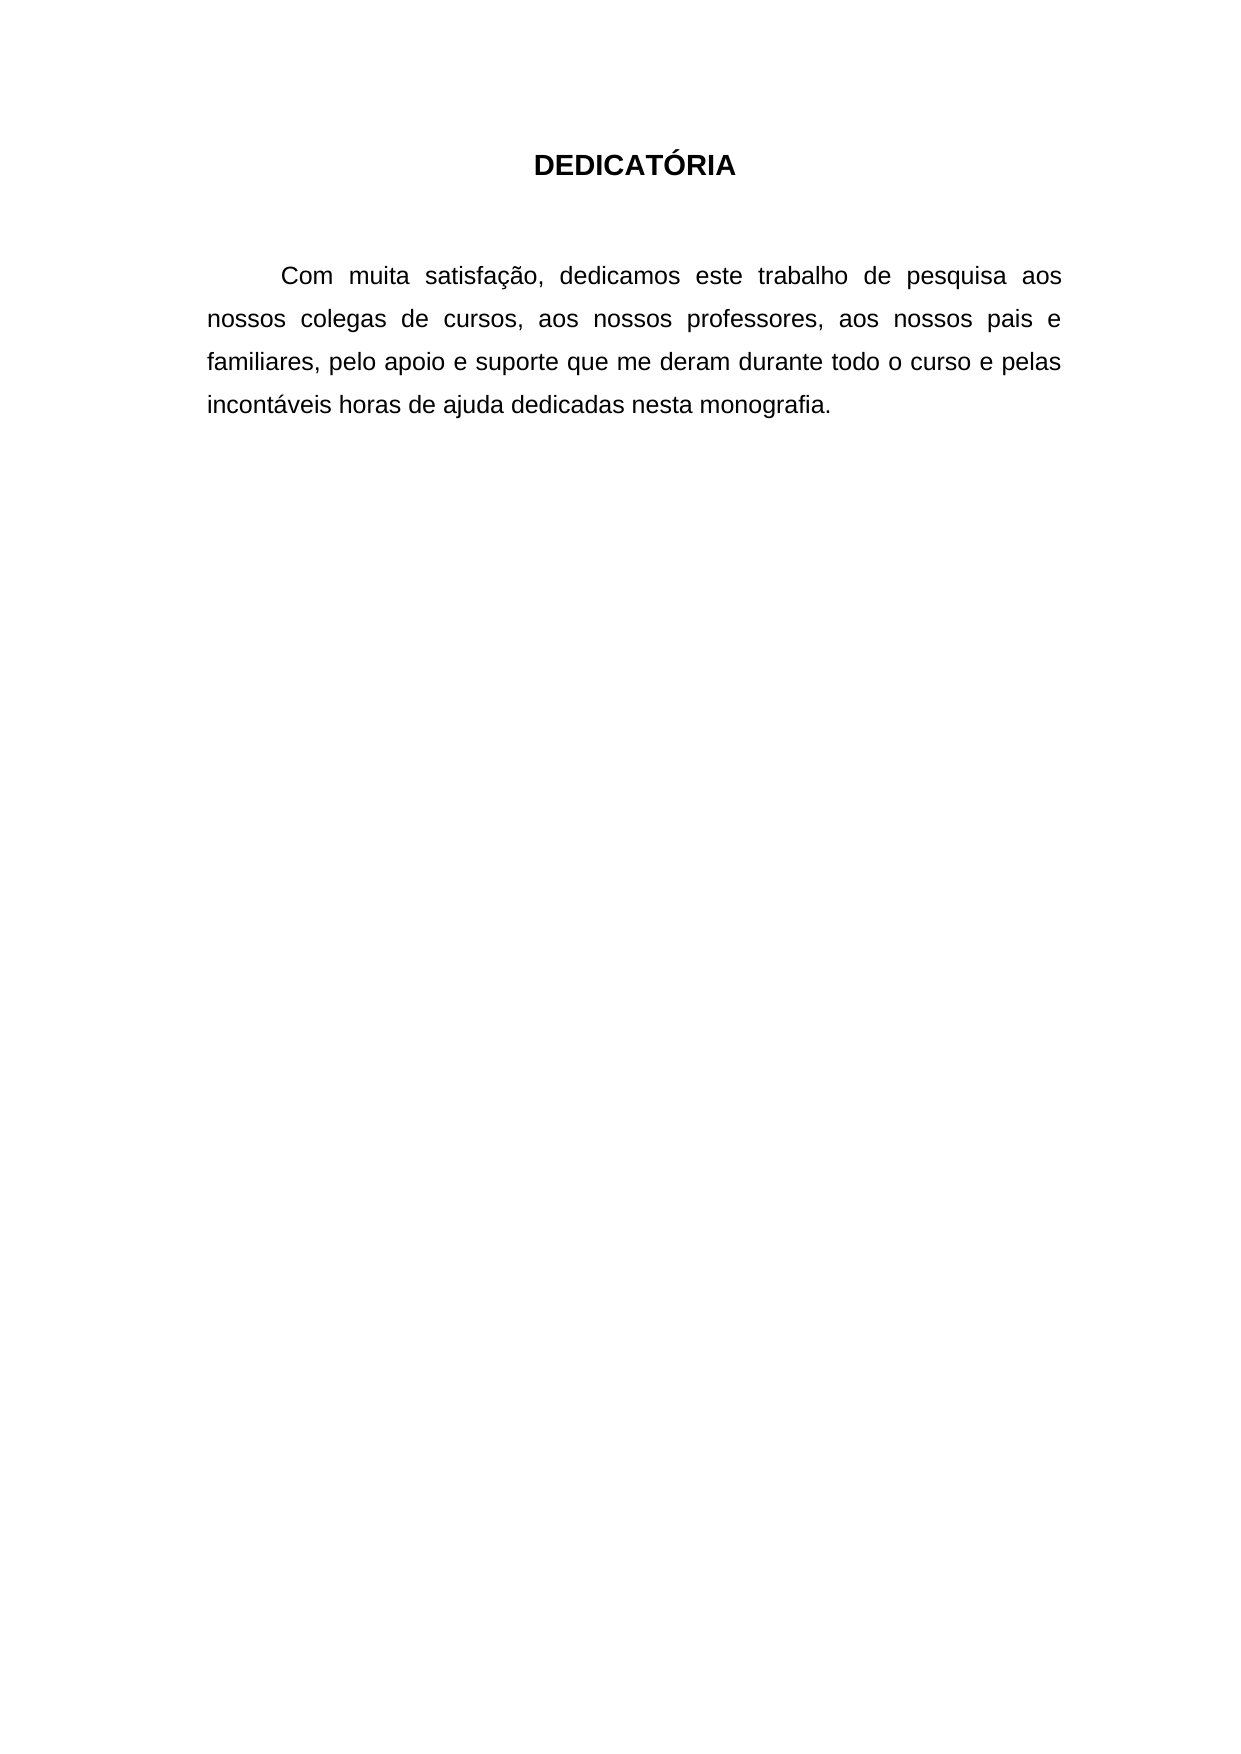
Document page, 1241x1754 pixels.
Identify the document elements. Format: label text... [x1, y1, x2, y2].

text Com muita satisfação, dedicamos este trabalho de pesquisa aos nossos colegas de cursos, aos nossos professores, aos nossos pais e familiares, pelo apoio e suporte que me deram durante todo o curso e pelas incontáveis horas de ajuda dedicadas nesta monografia. [207, 261, 1063, 419]
text Escola SENAI Prof. Dr. Euryclides de Jesus Zerbini- 01/12/2022DEDICATÓRIA [207, 148, 1063, 181]
